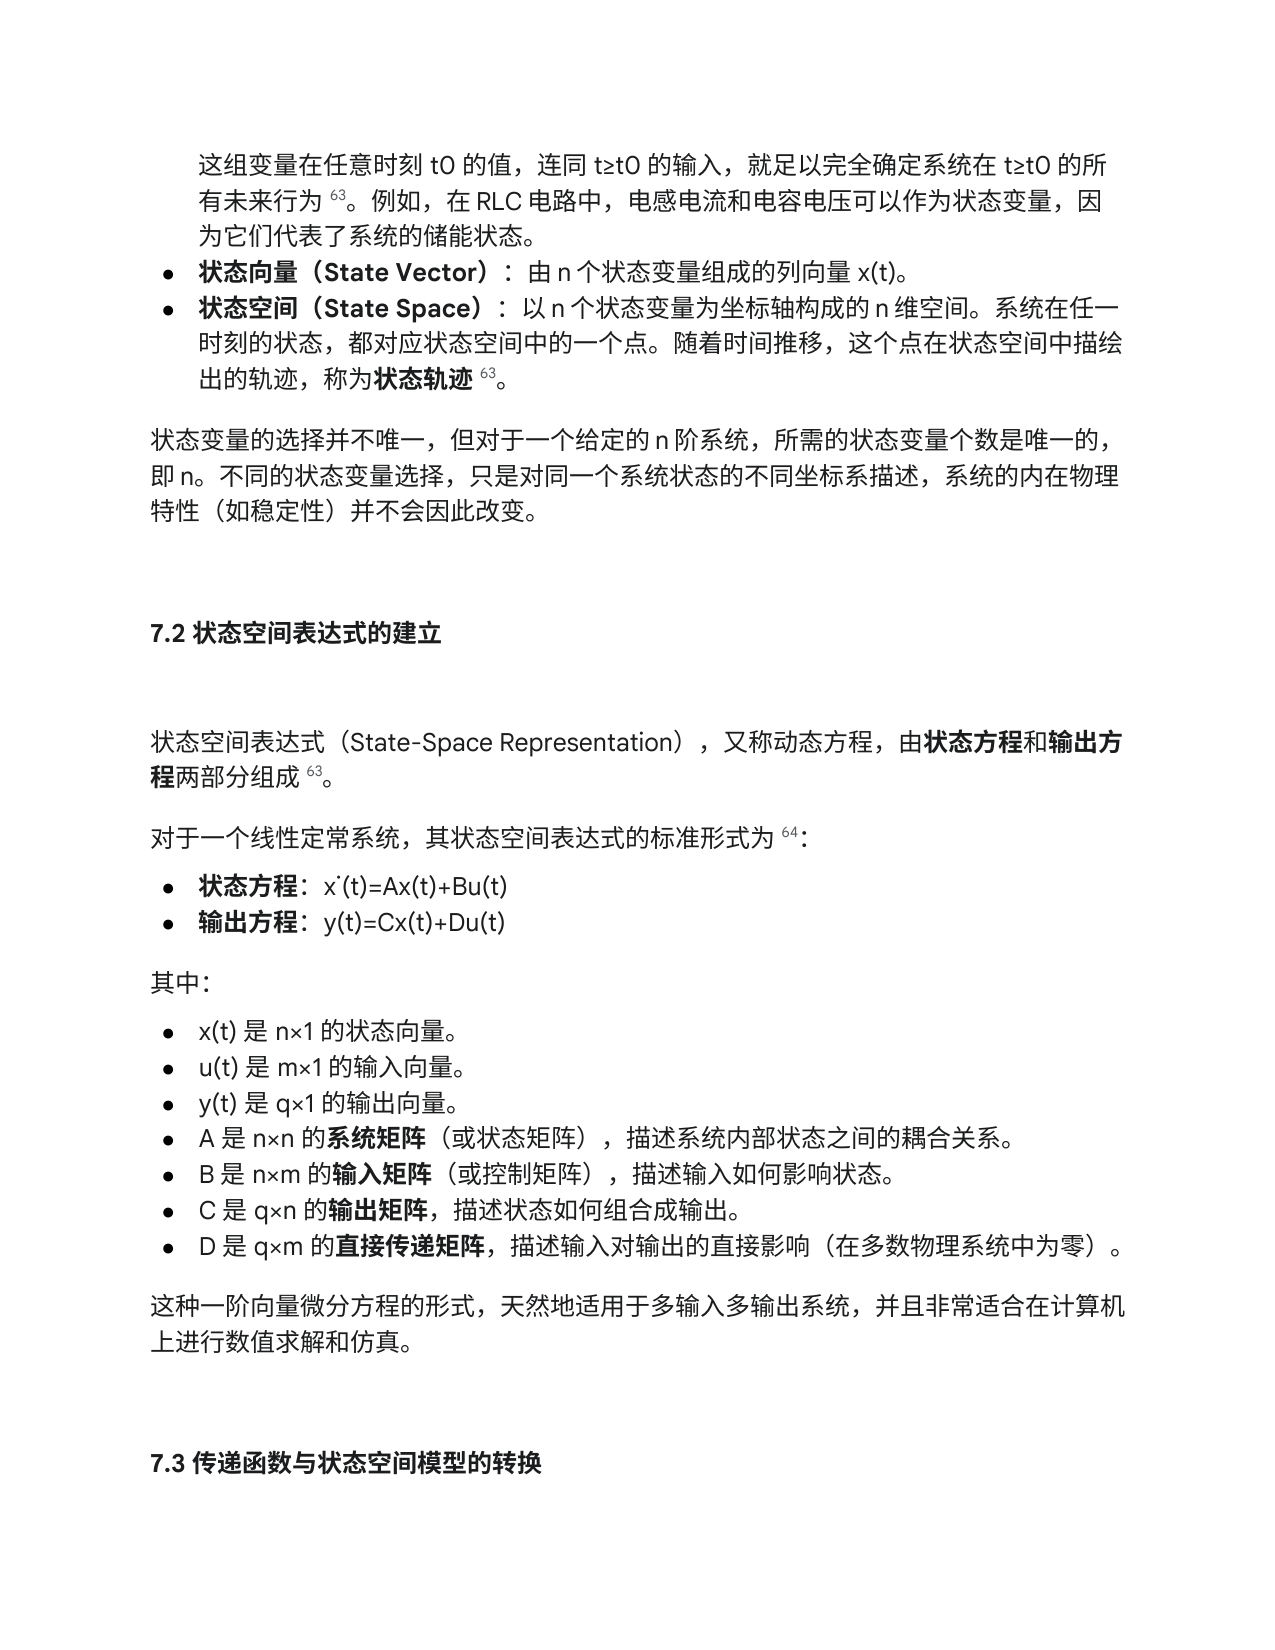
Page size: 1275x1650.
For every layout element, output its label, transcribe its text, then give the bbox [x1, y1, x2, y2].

list 输出方程：y(t)=Cx(t)+Du(t) [161, 907, 1125, 939]
list 状态向量（State Vector）：由n个状态变量组成的列向量 x(t)。 [161, 257, 1125, 288]
text 状态变量的选择并不唯一，但对于一个给定的n阶系统，所需的状态变量个数是唯一的，即n。不同的状态变量选择，只是对同一个系统状态的不同坐标系描述，系统的内在物理特性（如稳定性）并不会因此改变。 [150, 425, 1125, 528]
text 对于一个线性定常系统，其状态空间表达式的标准形式为 64： [150, 823, 1125, 855]
list A 是 n×n 的系统矩阵（或状态矩阵），描述系统内部状态之间的耦合关系。 [161, 1123, 1125, 1155]
list x(t) 是 n×1 的状态向量。 [161, 1016, 1125, 1048]
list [161, 150, 1125, 253]
subtitle 7.3 传递函数与状态空间模型的转换 [150, 1449, 1125, 1480]
list B 是 n×m 的输入矩阵（或控制矩阵），描述输入如何影响状态。 [161, 1159, 1125, 1191]
list 状态方程：x˙(t)=Ax(t)+Bu(t) [161, 872, 1125, 903]
list u(t) 是 m×1 的输入向量。 [161, 1052, 1125, 1083]
text 这种一阶向量微分方程的形式，天然地适用于多输入多输出系统，并且非常适合在计算机上进行数值求解和仿真。 [150, 1291, 1125, 1358]
list D 是 q×m 的直接传递矩阵，描述输入对输出的直接影响（在多数物理系统中为零）。 [161, 1231, 1125, 1262]
list C 是 q×n 的输出矩阵，描述状态如何组合成输出。 [161, 1195, 1125, 1226]
text 其中： [150, 968, 1125, 999]
list y(t) 是 q×1 的输出向量。 [161, 1088, 1125, 1119]
subtitle 7.2 状态空间表达式的建立 [150, 618, 1125, 649]
list 状态空间（State Space）：以n个状态变量为坐标轴构成的n维空间。系统在任一时刻的状态，都对应状态空间中的一个点。随着时间推移，这个点在状态空间中描绘出的轨迹，称为状态轨迹 63。 [161, 293, 1125, 396]
text 状态空间表达式（State-Space Representation），又称动态方程，由状态方程和输出方程两部分组成 63。 [150, 727, 1125, 794]
